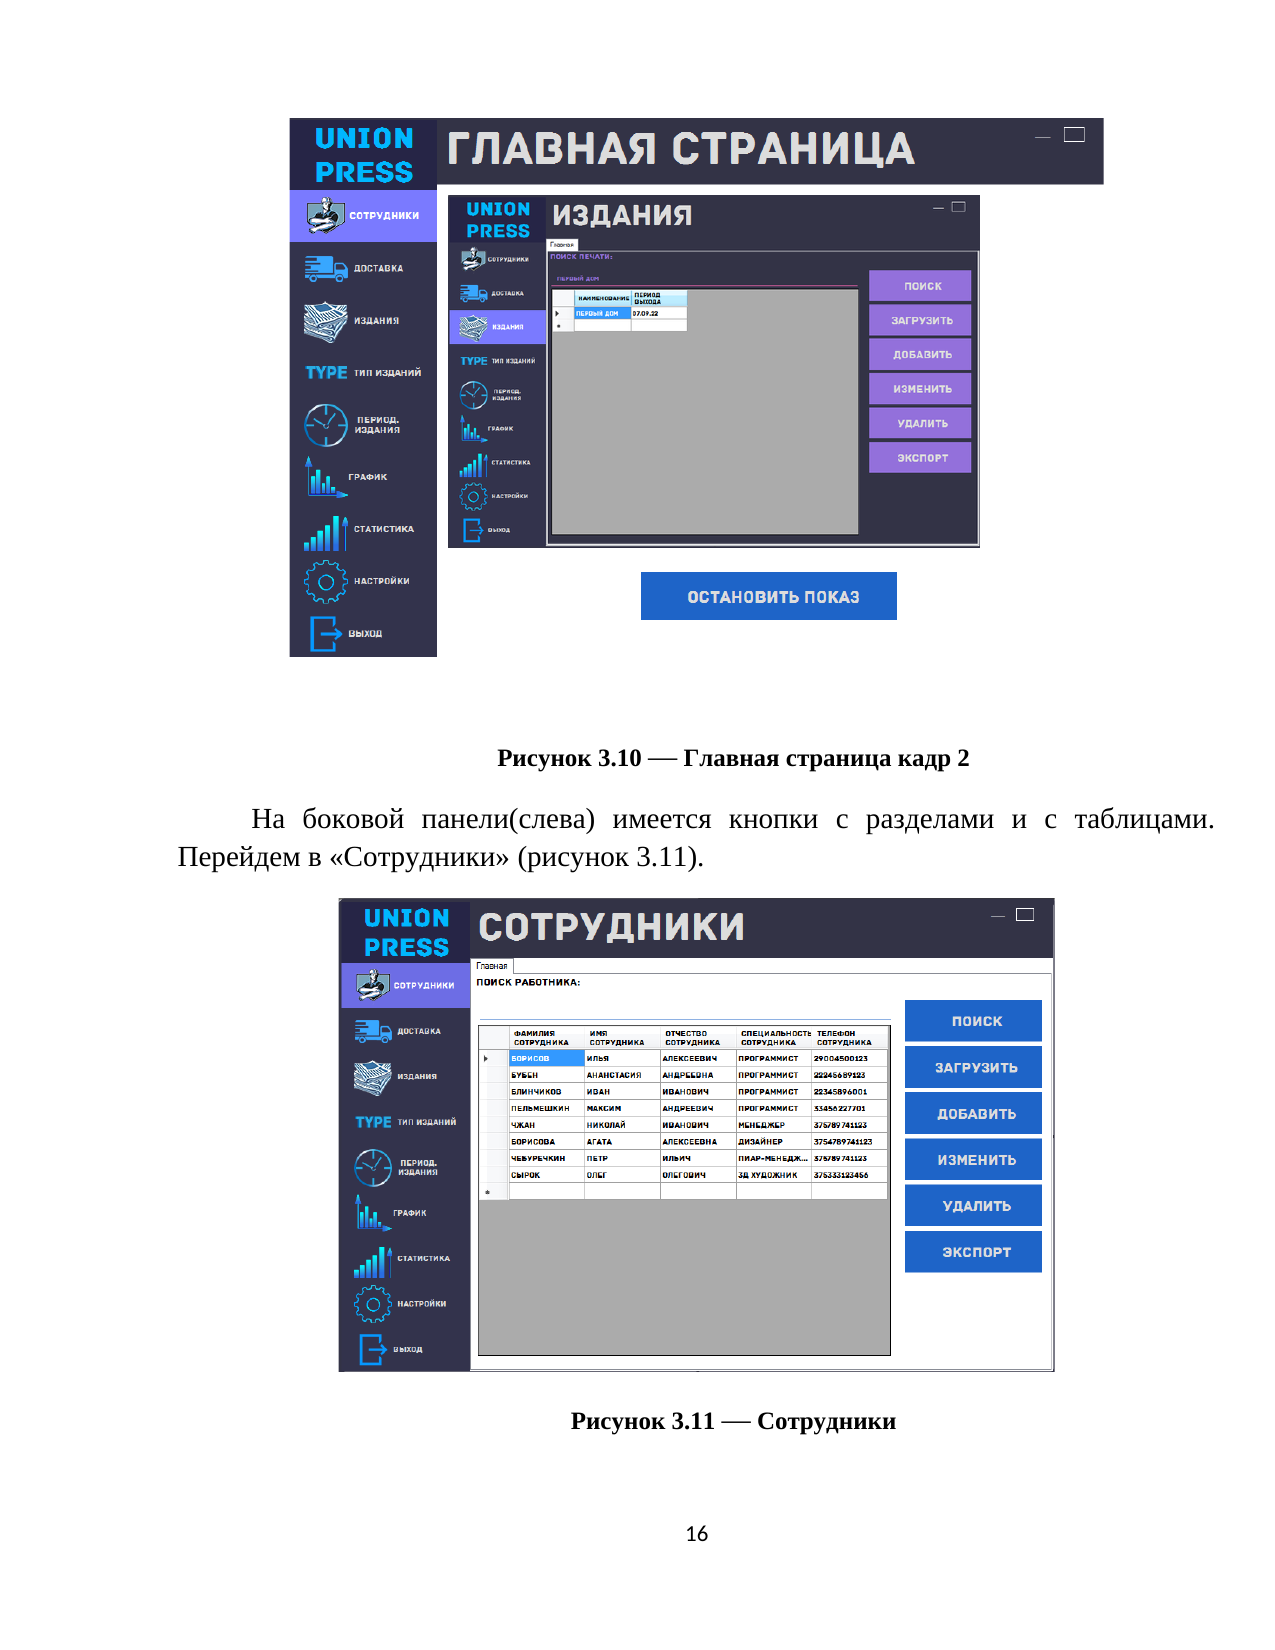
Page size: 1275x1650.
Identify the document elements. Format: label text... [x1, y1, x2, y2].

text На боковой панели(слева) имеется кнопки с разделами и с таблицами. Перейдем в «Сотрудники» (рисунок 3.11). [177, 799, 1216, 874]
text Рисунок 3.11 — Сотрудники [177, 1399, 1216, 1437]
picture [338, 898, 1055, 1372]
text Рисунок 3.10 — Главная страница кадр 2 [177, 736, 1216, 774]
picture [289, 118, 1104, 657]
